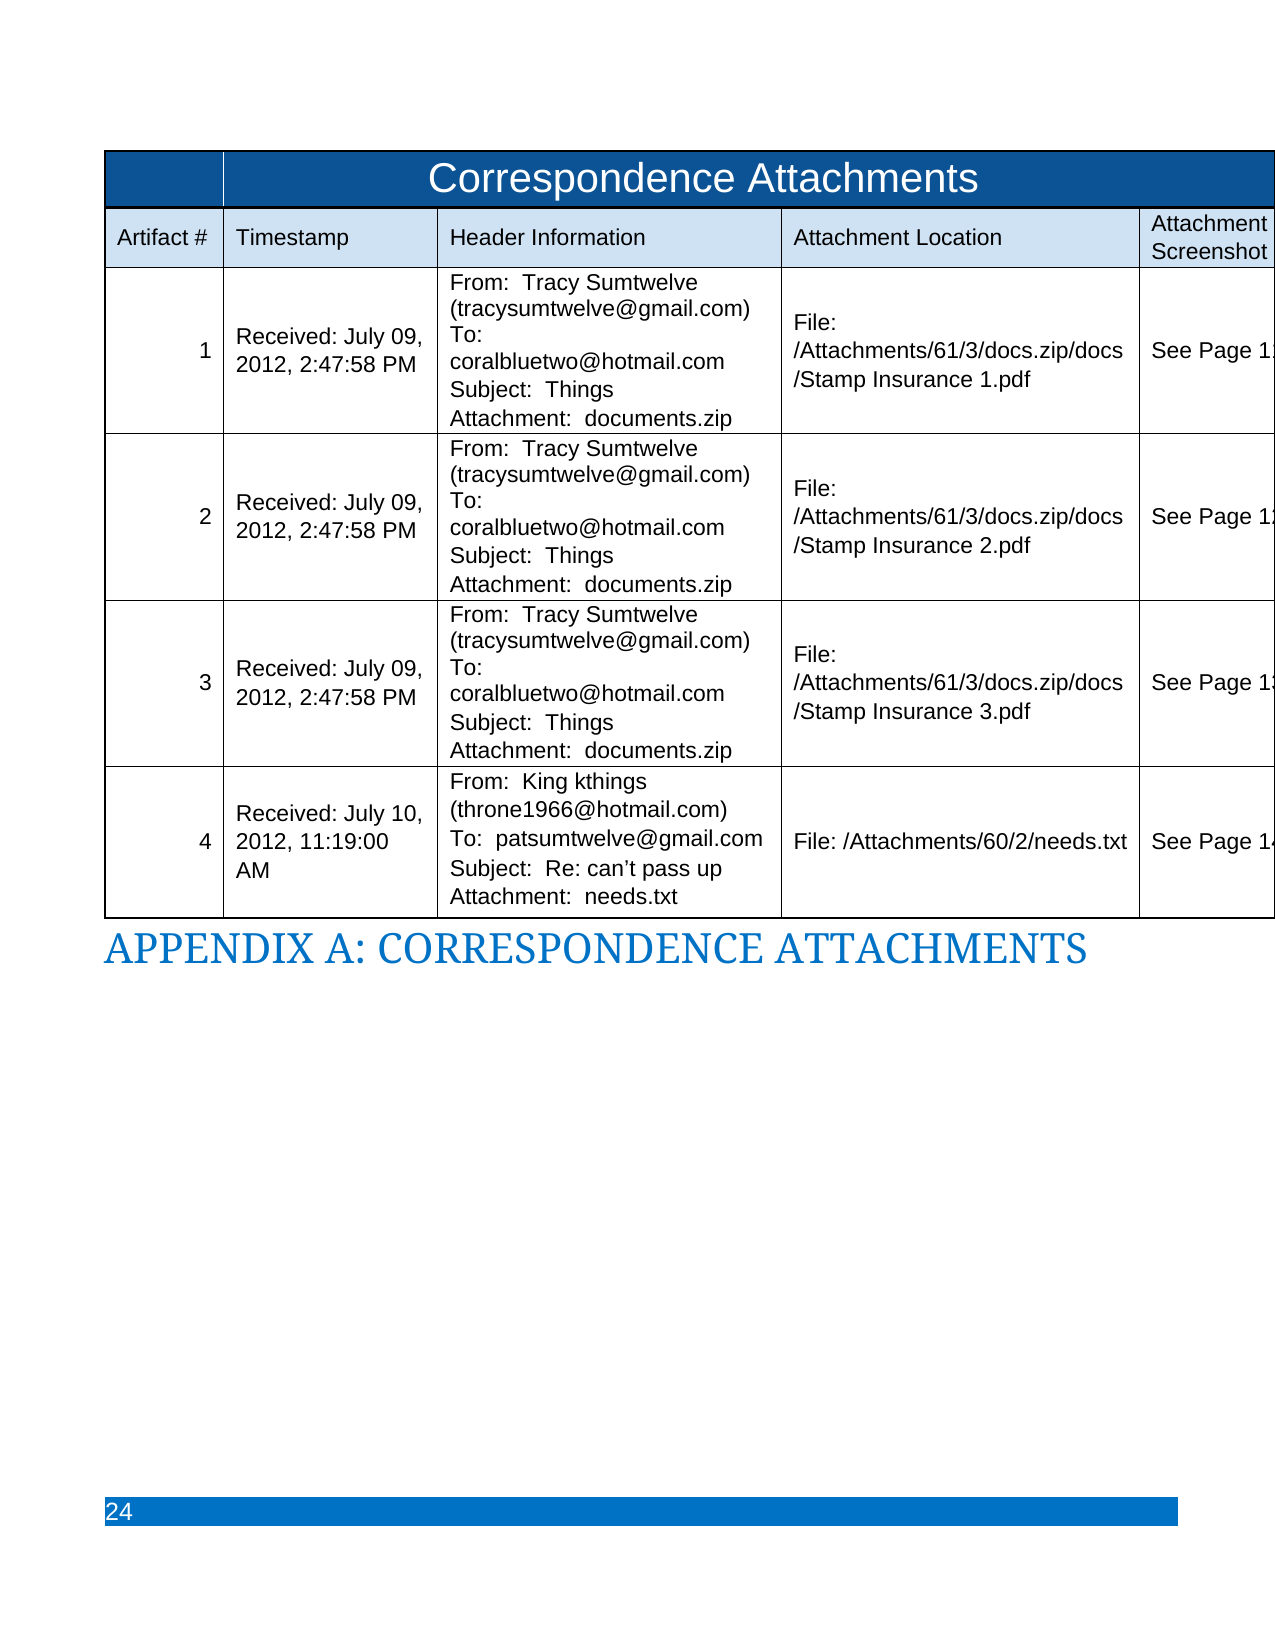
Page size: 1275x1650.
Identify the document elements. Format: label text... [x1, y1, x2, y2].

table_cell File: /Attachments/60/2/needs.txt [782, 767, 1139, 917]
table_cell See Page 13 [1140, 601, 1274, 766]
table_header [106, 152, 223, 206]
table_cell 4 [106, 767, 223, 917]
table_cell From: Tracy Sumtwelve (tracysumtwelve@gmail.com) To: coralbluetwo@hotmail.com Subject: Things Attachment: documents.zip [438, 268, 781, 433]
table_cell 1 [106, 268, 223, 433]
table_cell Attachment Location [782, 209, 1139, 267]
table_cell Attachment Screenshot [1140, 209, 1274, 267]
table_cell File: /Attachments/61/3/docs.zip/docs /Stamp Insurance 1.pdf [782, 268, 1139, 433]
table_cell From: Tracy Sumtwelve (tracysumtwelve@gmail.com) To: coralbluetwo@hotmail.com Subject: Things Attachment: documents.zip [438, 434, 781, 599]
table_cell Received: July 09, 2012, 2:47:58 PM [224, 601, 437, 766]
table_cell Header Information [438, 209, 781, 267]
table_header [1139, 152, 1274, 206]
table_cell File: /Attachments/61/3/docs.zip/docs /Stamp Insurance 2.pdf [782, 434, 1139, 599]
table_cell Received: July 10, 2012, 11:19:00 AM [224, 767, 437, 917]
table_cell From: King kthings (throne1966@hotmail.com) To: patsumtwelve@gmail.com Subject: Re: can’t pass up Attachment: needs.txt [438, 767, 781, 917]
table_cell 2 [106, 434, 223, 599]
table_cell Received: July 09, 2012, 2:47:58 PM [224, 434, 437, 599]
table_cell See Page 14 [1140, 767, 1274, 917]
table_cell Artifact # [106, 209, 223, 267]
table_cell File: /Attachments/61/3/docs.zip/docs /Stamp Insurance 3.pdf [782, 601, 1139, 766]
table_cell From: Tracy Sumtwelve (tracysumtwelve@gmail.com) To: coralbluetwo@hotmail.com Subject: Things Attachment: documents.zip [438, 601, 781, 766]
table_cell See Page 11 [1140, 268, 1274, 433]
subtitle APPENDIX A: CORRESPONDENCE ATTACHMENTS [103, 919, 1178, 976]
table_header Correspondence Attachments [224, 152, 1139, 206]
table_cell See Page 12 [1140, 434, 1274, 599]
table_cell Received: July 09, 2012, 2:47:58 PM [224, 268, 437, 433]
table_cell 3 [106, 601, 223, 766]
table_cell Timestamp [224, 209, 437, 267]
